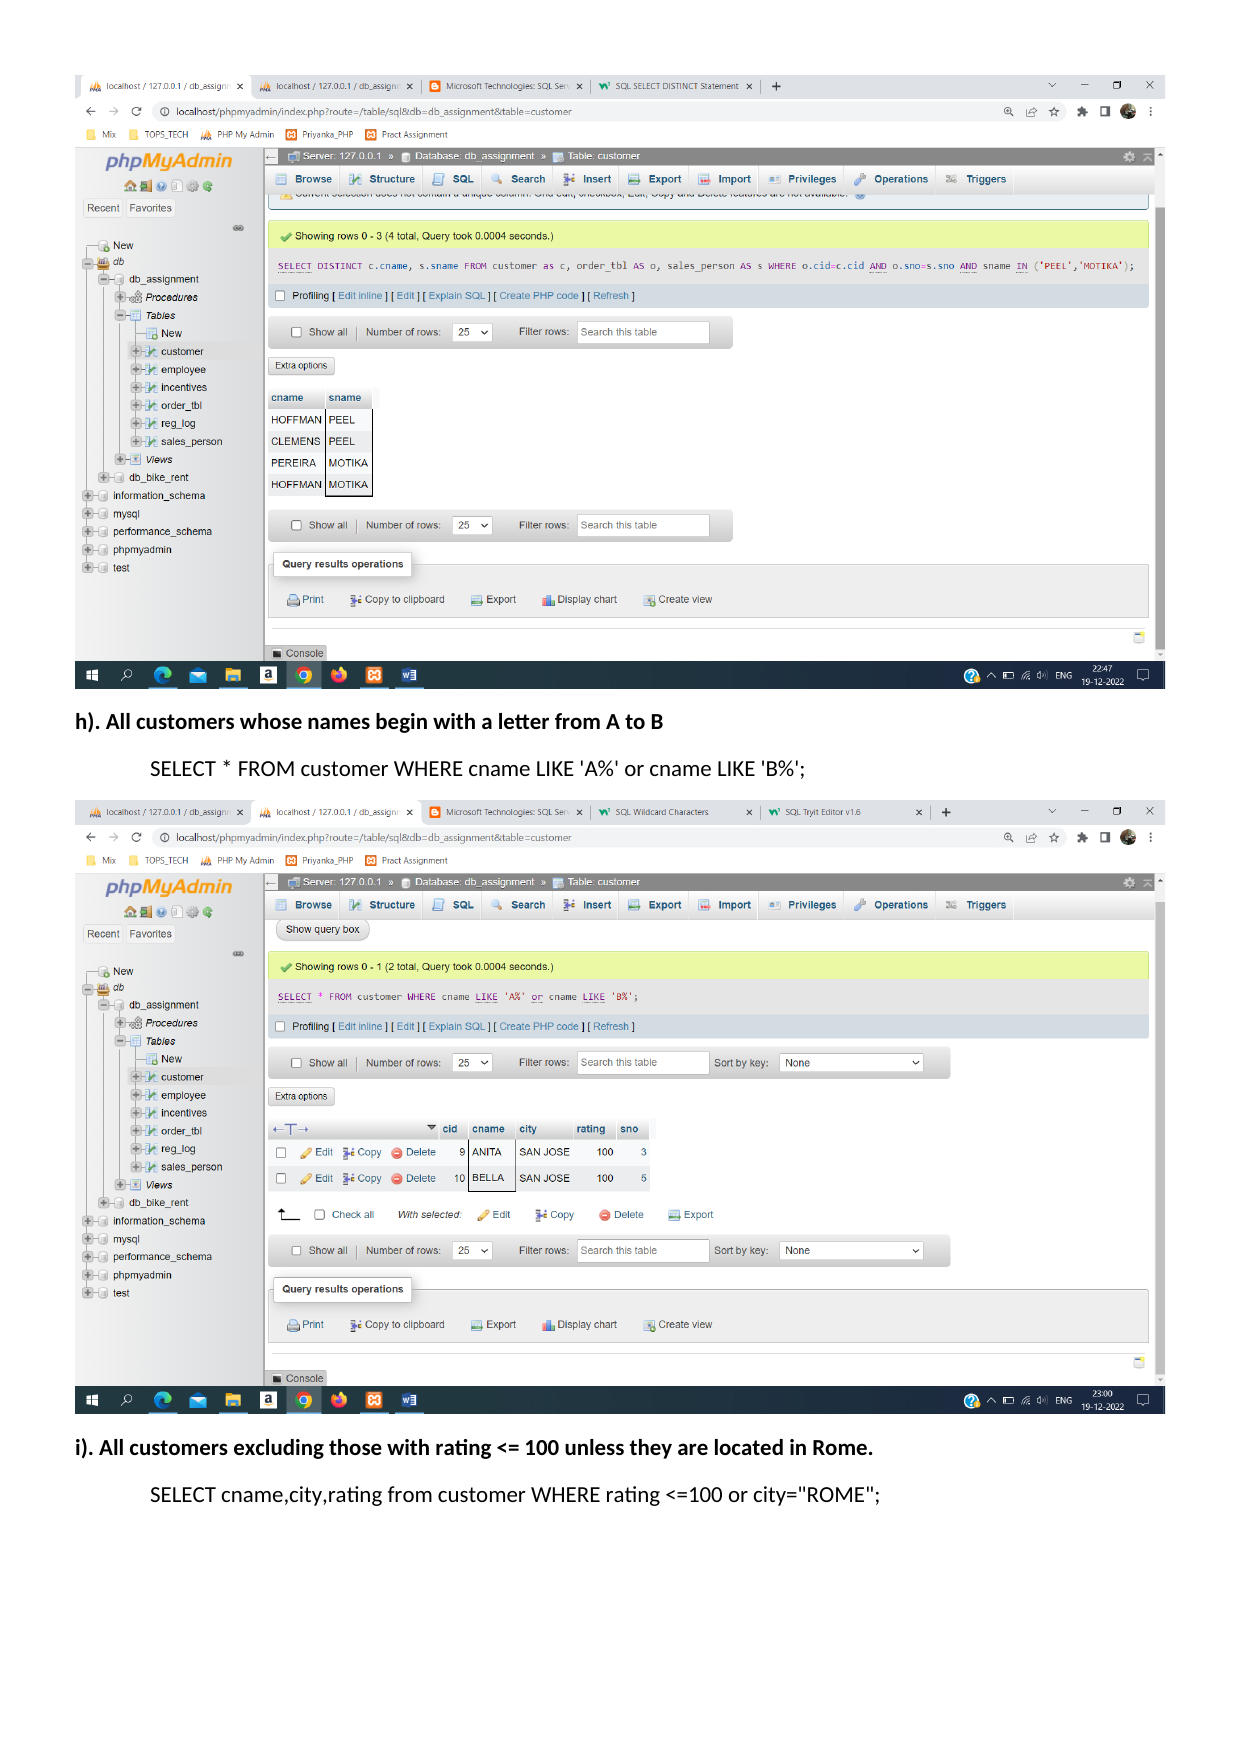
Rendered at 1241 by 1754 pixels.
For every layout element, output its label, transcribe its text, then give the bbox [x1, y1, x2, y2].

text i). All customers excluding those with rating <= 100 unless they are located in Rome. [75, 1433, 1165, 1461]
text SELECT * FROM customer WHERE cname LIKE 'A%' or cname LIKE 'B%'; [75, 754, 1165, 782]
picture [75, 75, 1166, 689]
text h). All customers whose names begin with a letter from A to B [75, 707, 1165, 735]
text SELECT cname,city,rating from customer WHERE rating <=100 or city="ROME"; [75, 1480, 1165, 1508]
picture [75, 800, 1166, 1414]
